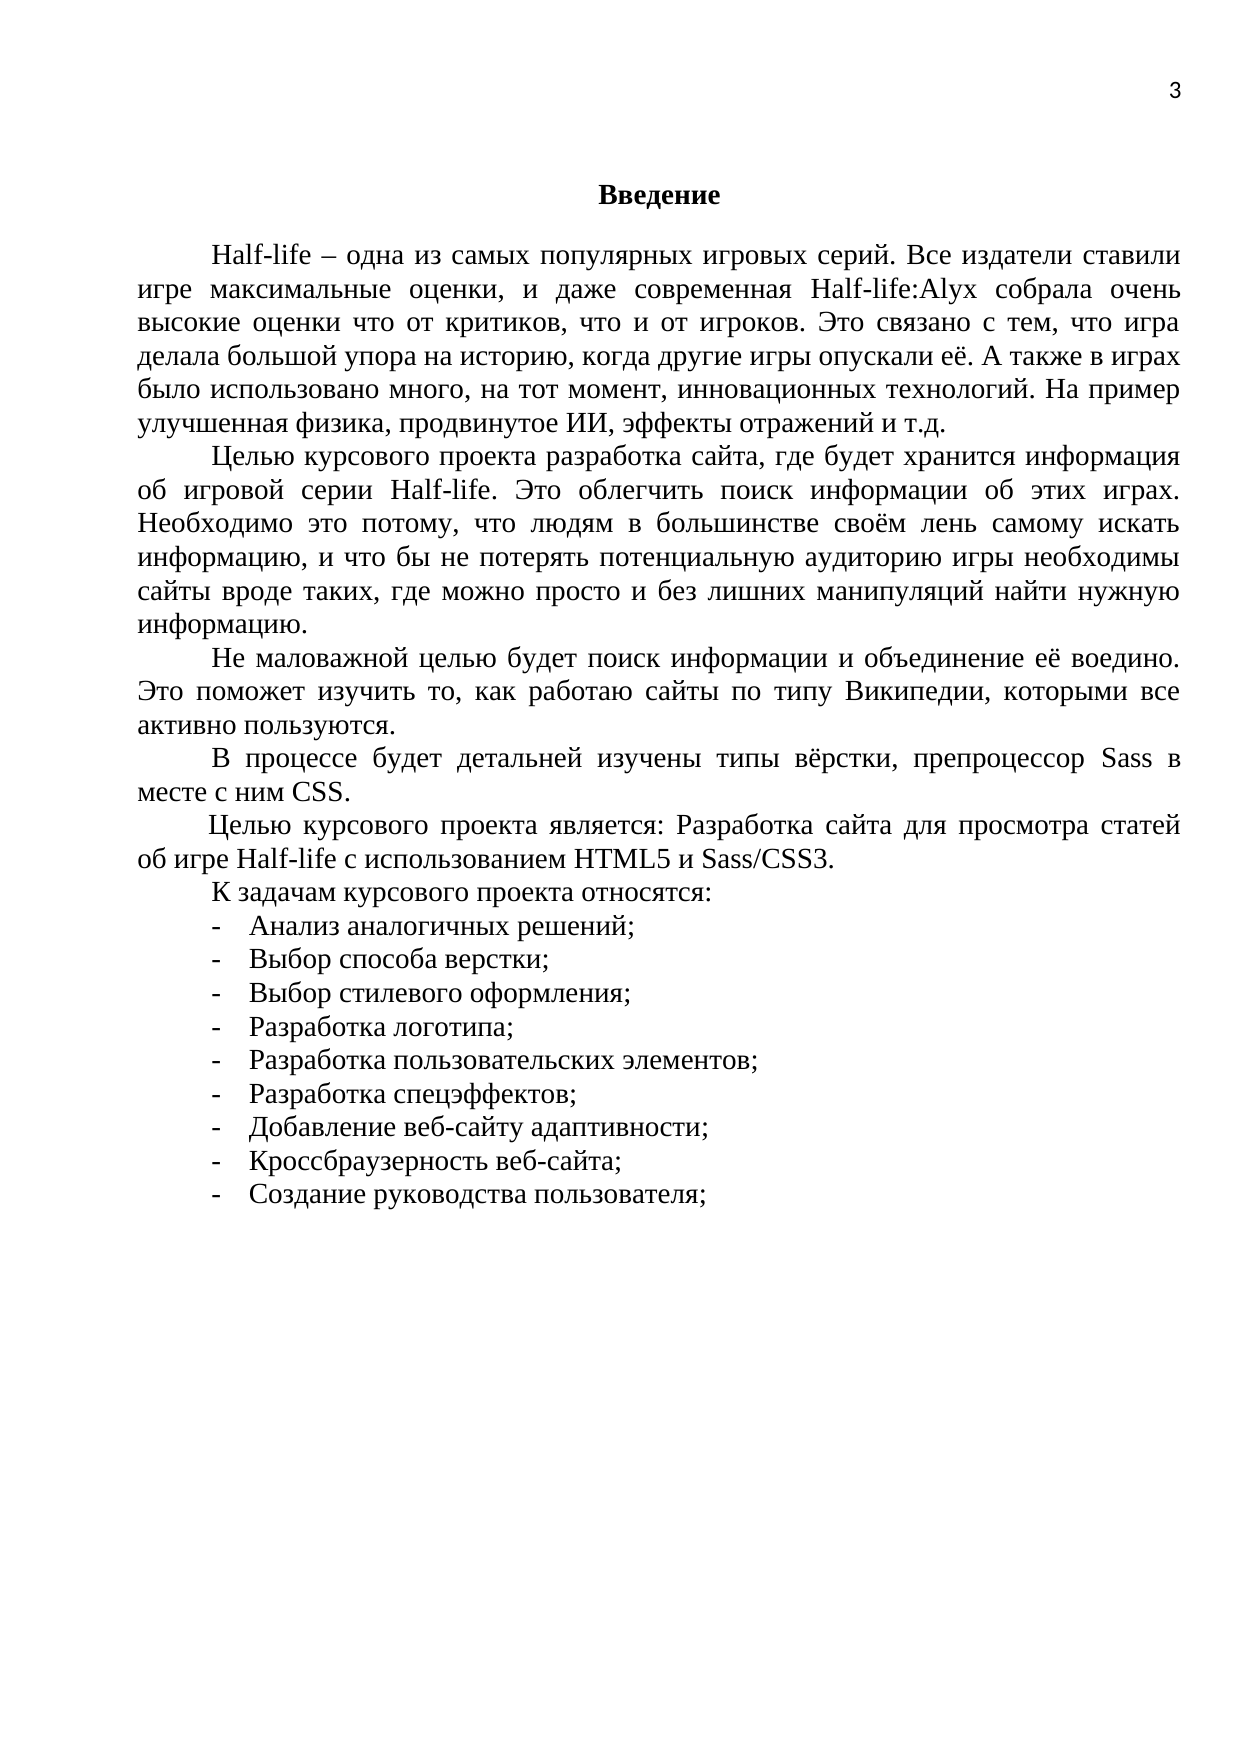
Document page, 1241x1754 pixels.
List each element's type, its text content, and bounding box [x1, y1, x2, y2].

text Не маловажной целью будет поиск информации и объединение её воедино. Это поможет изучить то, как работаю сайты по типу Википедии, которыми все активно пользуются. [137, 640, 1181, 740]
text Целью курсового проекта является: Разработка сайта для просмотра статей об игре Half-life с использованием HTML5 и Sass/CSS3. [137, 807, 1181, 874]
subtitle Введение [137, 177, 1181, 210]
list Разработка пользовательских элементов; [211, 1042, 1181, 1076]
text К задачам курсового проекта относятся: [137, 874, 1181, 908]
list Добавление веб-сайту адаптивности; [211, 1109, 1181, 1143]
list Выбор стилевого оформления; [211, 975, 1181, 1009]
list Кроссбраузерность веб-сайта; [211, 1143, 1181, 1176]
text Целью курсового проекта разработка сайта, где будет хранится информация об игровой серии Half-life. Это облегчить поиск информации об этих играх. Необходимо это потому, что людям в большинстве своём лень самому искать информацию, и что бы не потерять потенциальную аудиторию игры необходимы сайты вроде таких, где можно просто и без лишних манипуляций найти нужную информацию. [137, 438, 1181, 640]
text В процессе будет детальней изучены типы вёрстки, препроцессор Sass в месте с ним CSS. [137, 740, 1181, 807]
list Разработка спецэффектов; [211, 1076, 1181, 1109]
list Создание руководства пользователя; [211, 1176, 1181, 1210]
list Разработка логотипа; [211, 1009, 1181, 1042]
list Анализ аналогичных решений; [211, 908, 1181, 942]
text Half-life – одна из самых популярных игровых серий. Все издатели ставили игре максимальные оценки, и даже современная Half-life:Alyx собрала очень высокие оценки что от критиков, что и от игроков. Это связано с тем, что игра делала большой упора на историю, когда другие игры опускали её. А также в играх было использовано много, на тот момент, инновационных технологий. На пример улучшенная физика, продвинутое ИИ, эффекты отражений и т.д. [137, 237, 1181, 438]
list Выбор способа верстки; [211, 942, 1181, 975]
